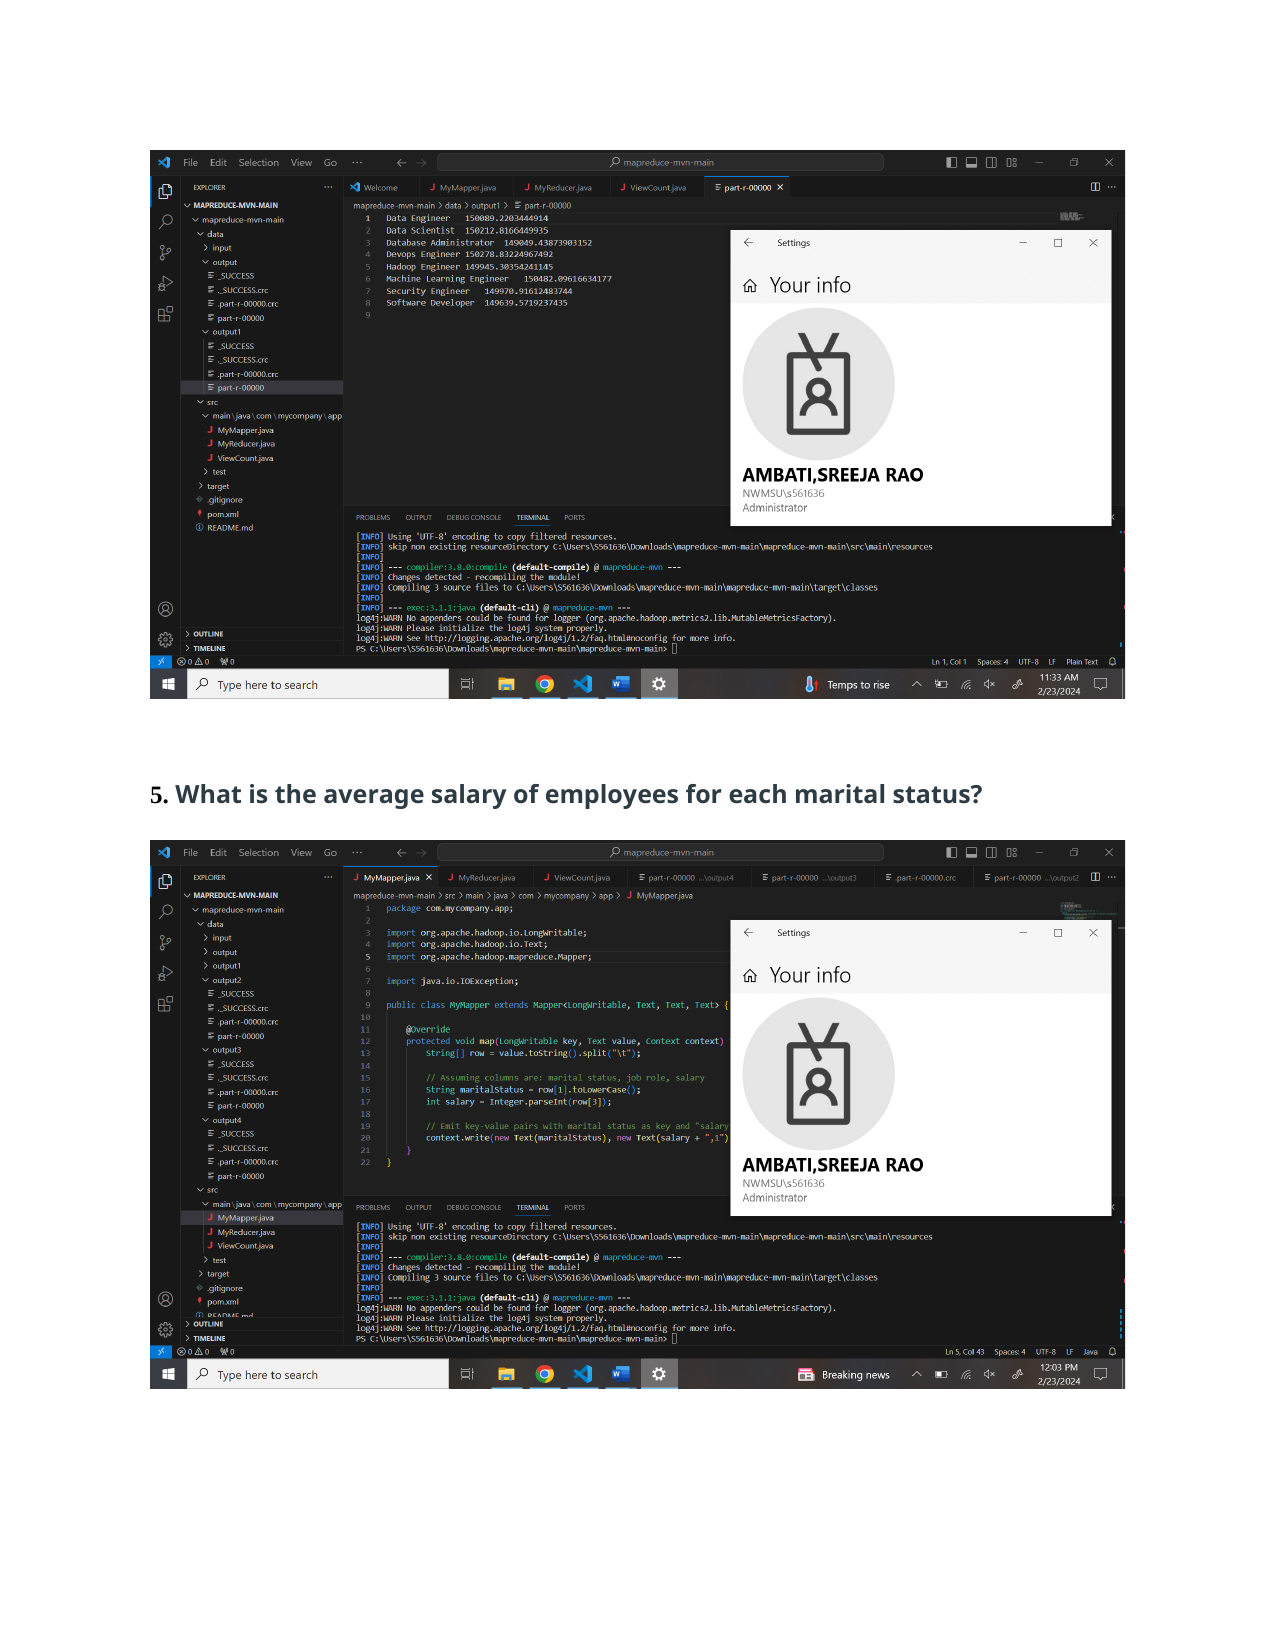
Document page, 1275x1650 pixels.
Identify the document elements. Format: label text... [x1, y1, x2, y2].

text 5. What is the average salary of employees for each marital status? [150, 777, 1125, 811]
picture [150, 150, 1125, 699]
picture [150, 840, 1125, 1389]
